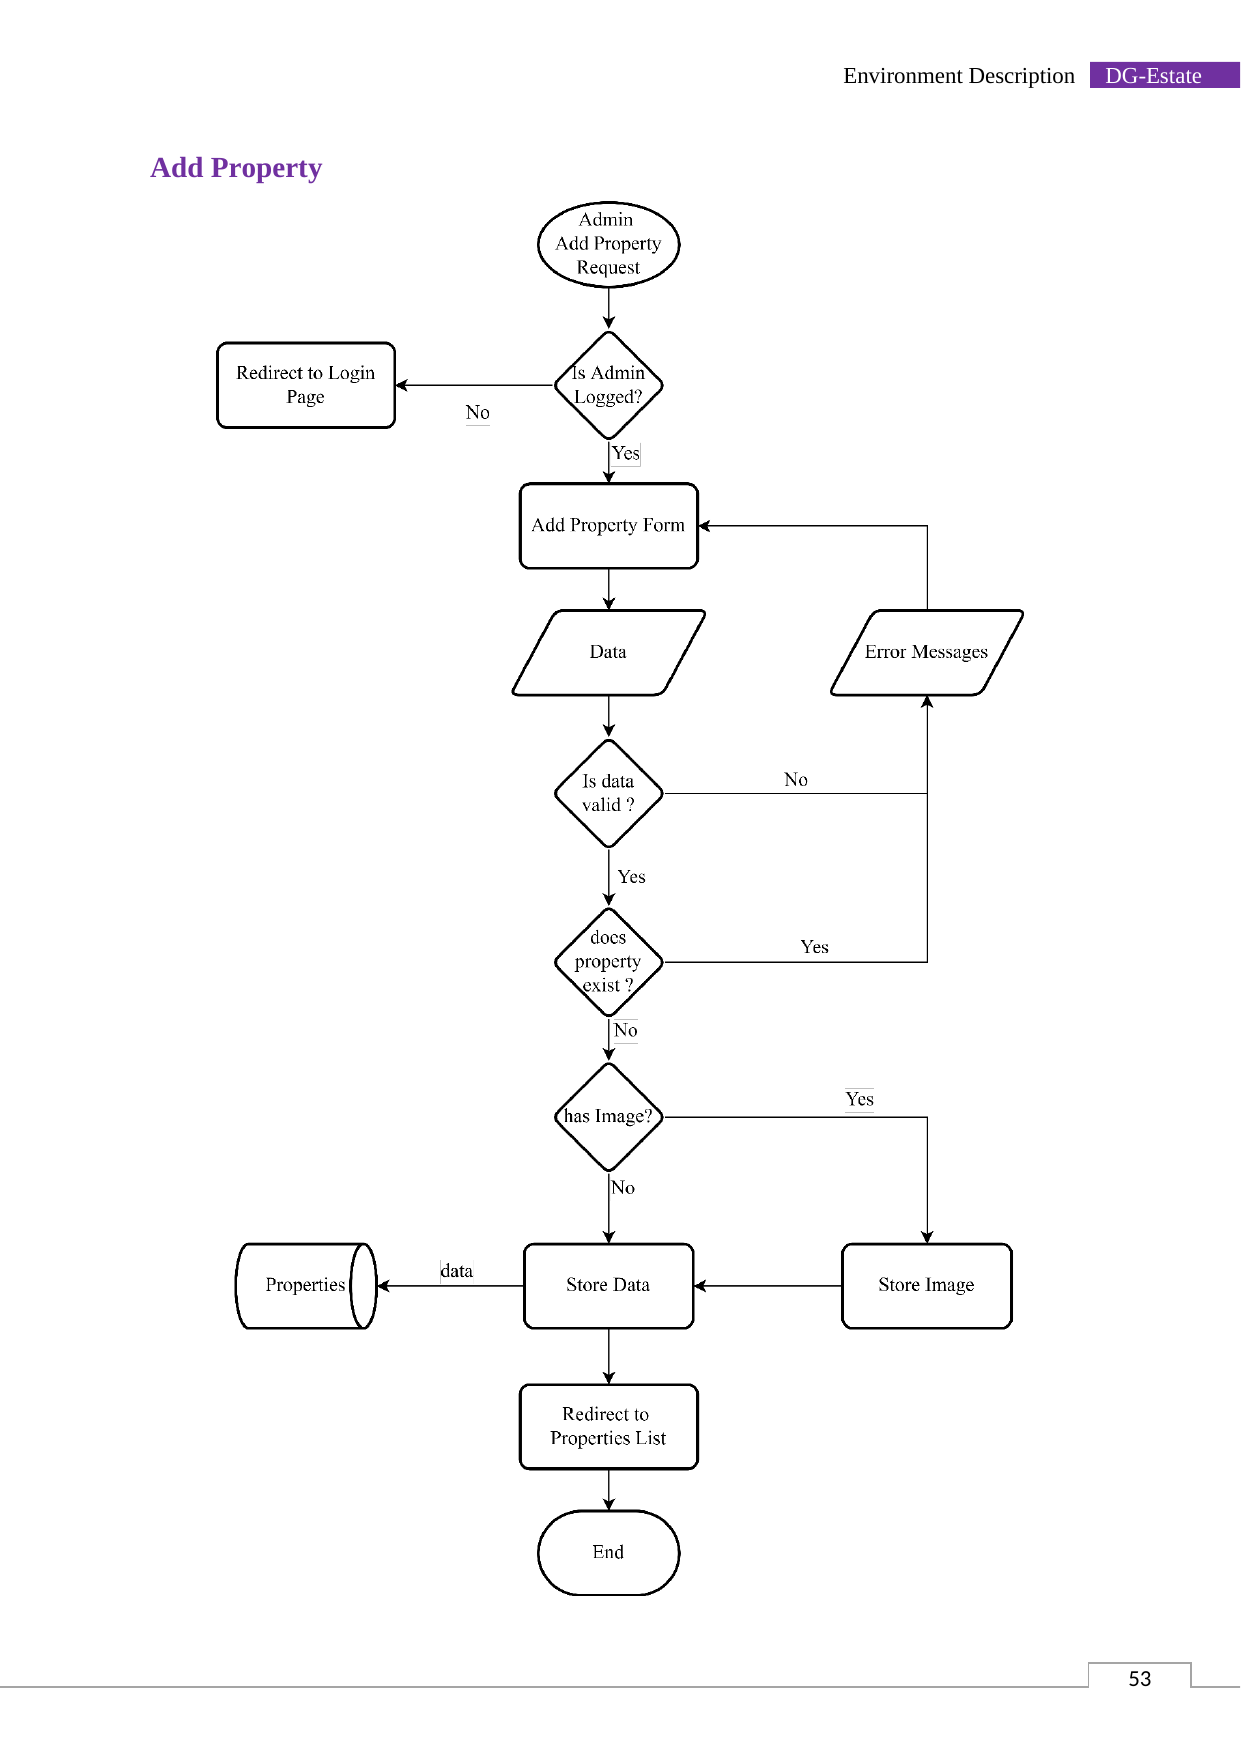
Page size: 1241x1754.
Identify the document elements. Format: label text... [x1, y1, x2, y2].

picture [215, 200, 1025, 1596]
title Add Property [150, 150, 1090, 183]
